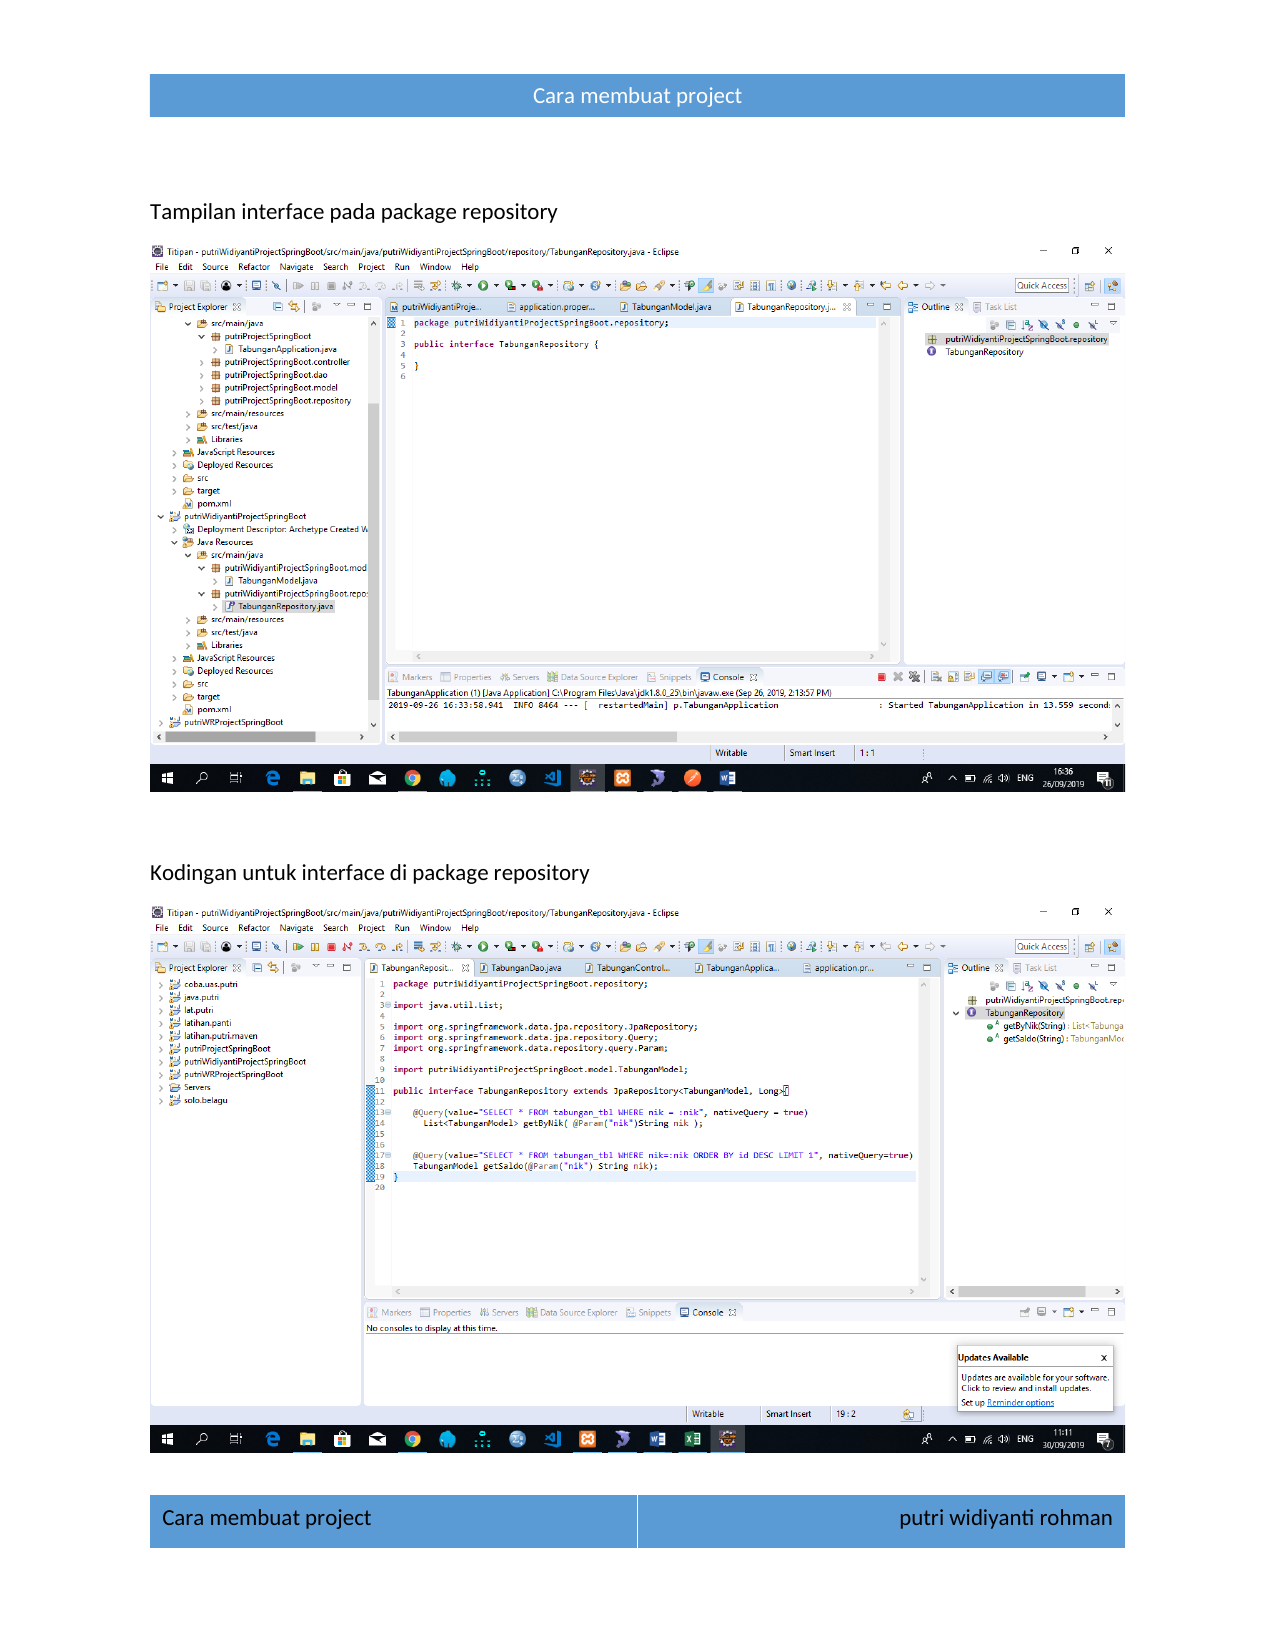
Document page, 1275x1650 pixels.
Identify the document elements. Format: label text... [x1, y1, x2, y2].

text Tampilan interface pada package repository [150, 197, 1125, 225]
text Kodingan untuk interface di package repository [150, 858, 1125, 886]
picture [150, 243, 1125, 792]
picture [150, 904, 1125, 1453]
